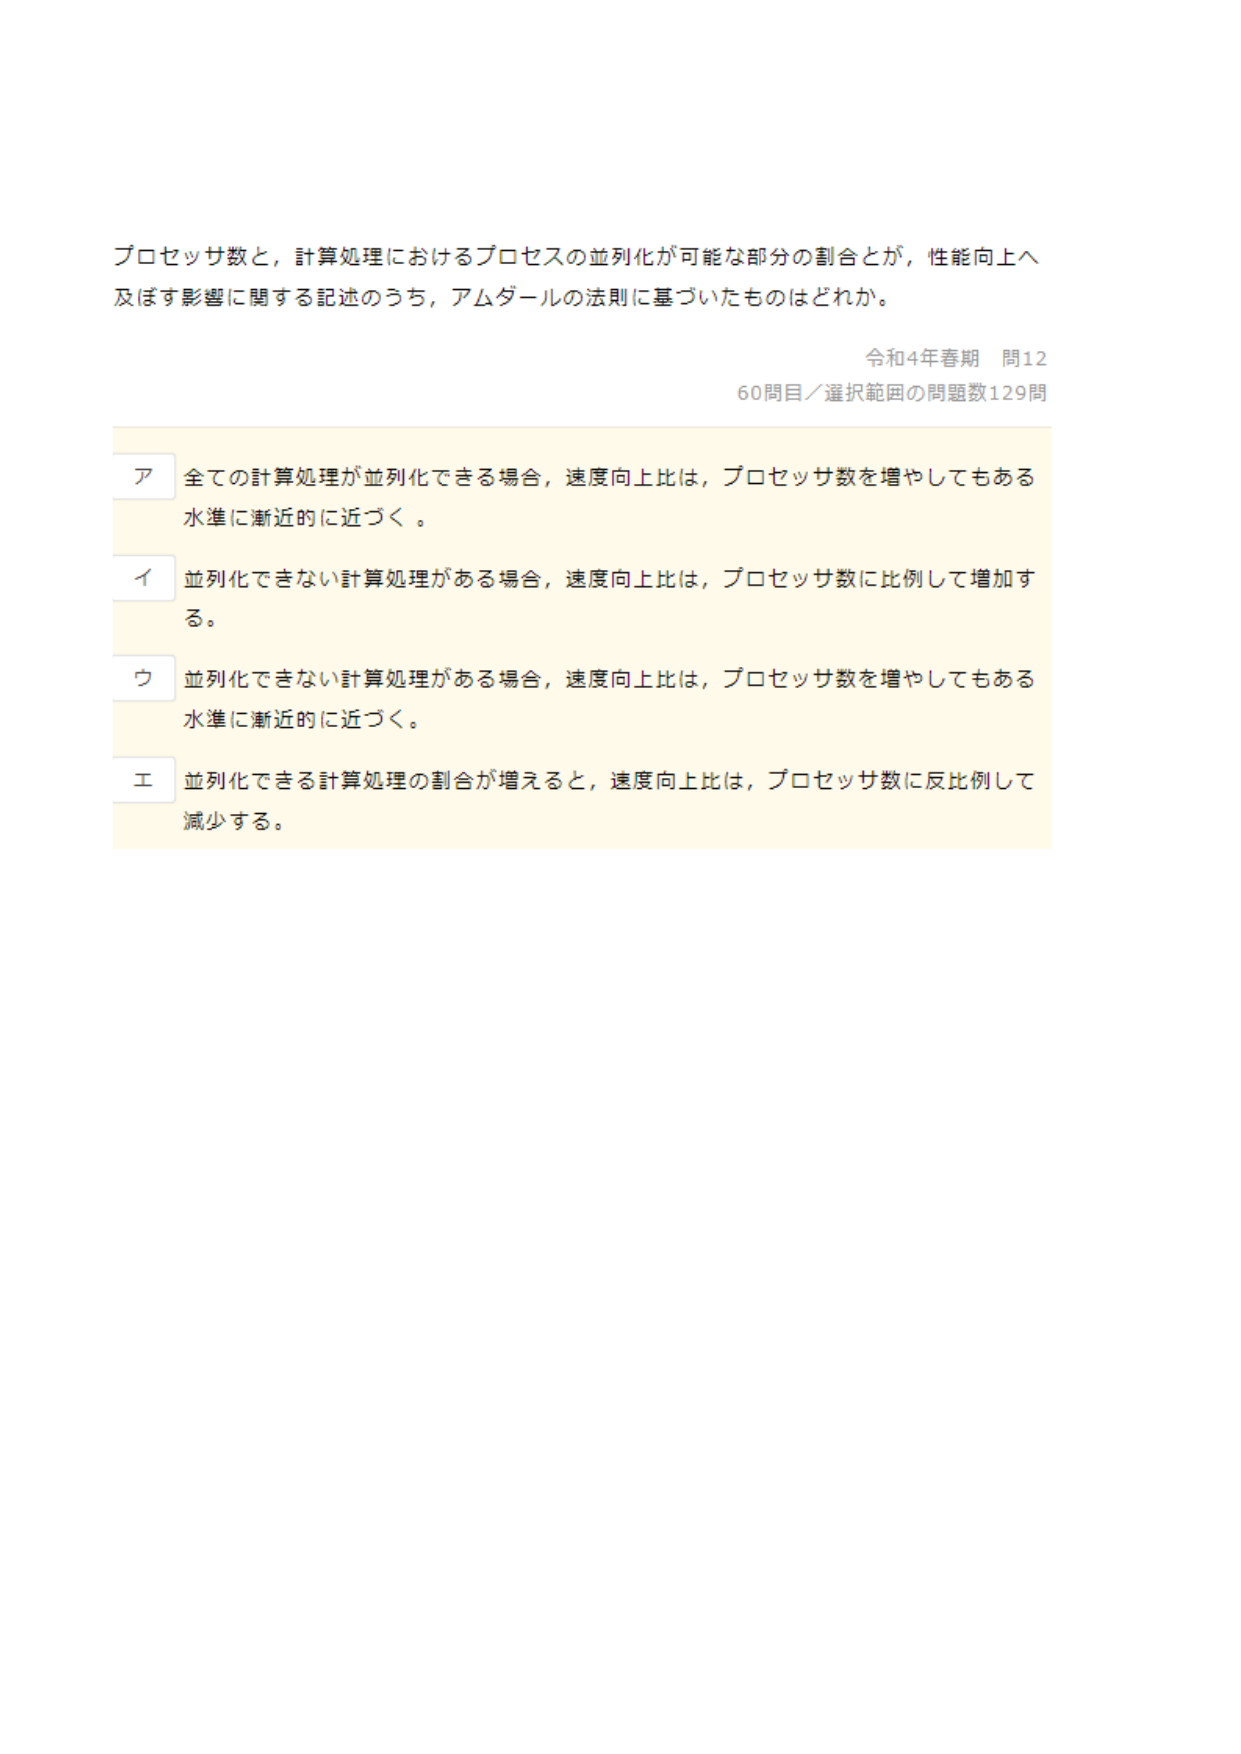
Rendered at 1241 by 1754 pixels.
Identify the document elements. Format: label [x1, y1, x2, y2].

picture [112, 239, 1052, 849]
